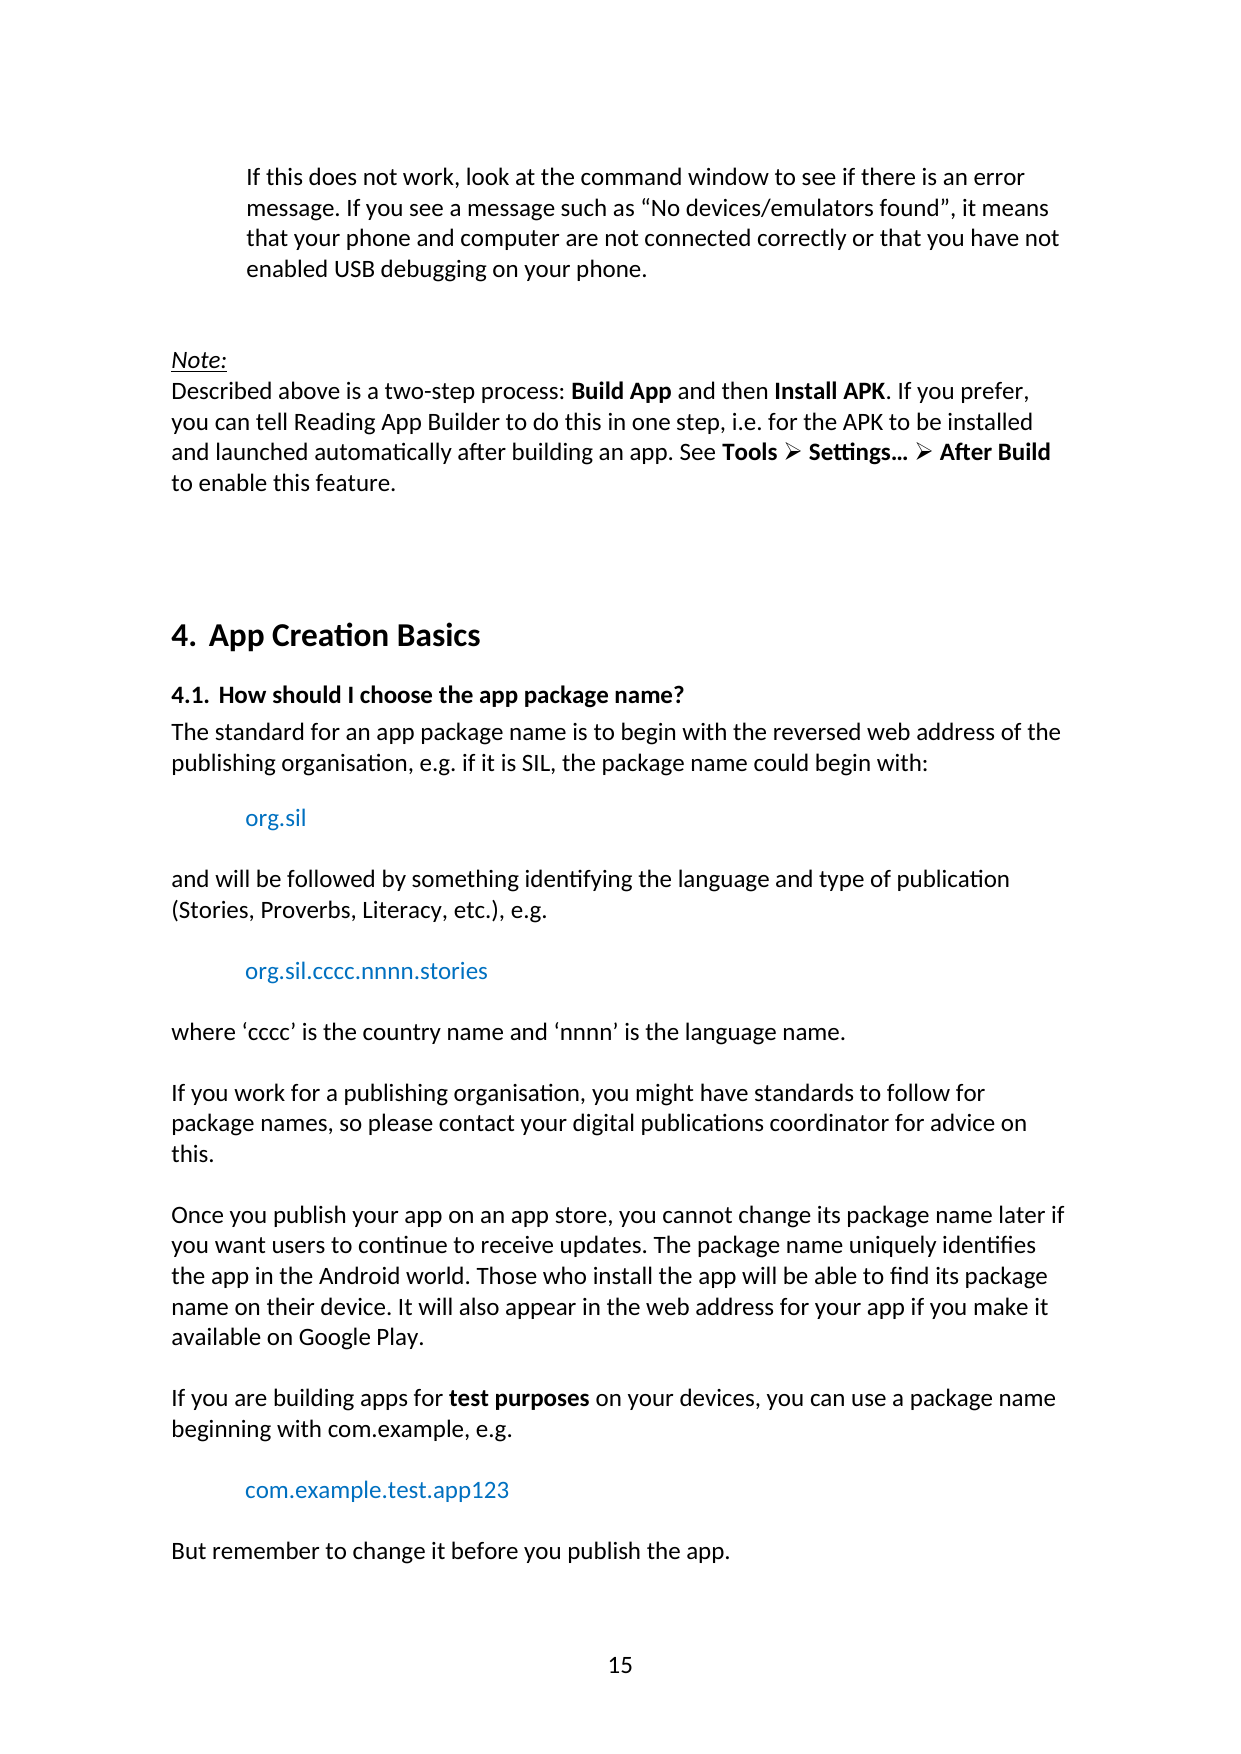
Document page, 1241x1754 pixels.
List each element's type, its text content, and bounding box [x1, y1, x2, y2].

text But remember to change it before you publish the app. [171, 1535, 1069, 1565]
list If this does not work, look at the command window to see if there is an error message. If you see a message such as “No devices/emulators found”, it means that your phone and computer are not connected correctly or that you have not enabled USB debugging on your phone. [246, 162, 1069, 284]
text Described above is a two-step process: Build App and then Install APK. If you prefer, you can tell Reading App Builder to do this in one step, i.e. for the APK to be installed and launched automatically after building an app. See Tools Settings… After Build to enable this feature. [171, 375, 1069, 497]
text and will be followed by something identifying the language and type of publication (Stories, Proverbs, Literacy, etc.), e.g. [171, 863, 1069, 924]
text org.sil [171, 802, 1069, 833]
subtitle App Creation Basics [171, 614, 1069, 654]
text The standard for an app package name is to begin with the reversed web address of the publishing organisation, e.g. if it is SIL, the package name could begin with: [171, 716, 1069, 777]
text com.example.test.app123 [171, 1474, 1069, 1504]
text Note: [171, 345, 1069, 375]
text If you are building apps for test purposes on your devices, you can use a package name beginning with com.example, e.g. [171, 1382, 1069, 1443]
text org.sil.cccc.nnnn.stories [171, 955, 1069, 986]
subtitle How should I choose the app package name? [171, 679, 1069, 710]
text Once you publish your app on an app store, you cannot change its package name later if you want users to continue to receive updates. The package name uniquely identifies the app in the Android world. Those who install the app will be able to find its package name on their device. It will also appear in the web address for your app if you make it available on Google Play. [171, 1199, 1069, 1352]
text where ‘cccc’ is the country name and ‘nnnn’ is the language name. [171, 1016, 1069, 1047]
text If you work for a publishing organisation, you might have standards to follow for package names, so please contact your digital publications coordinator for advice on this. [171, 1077, 1069, 1169]
